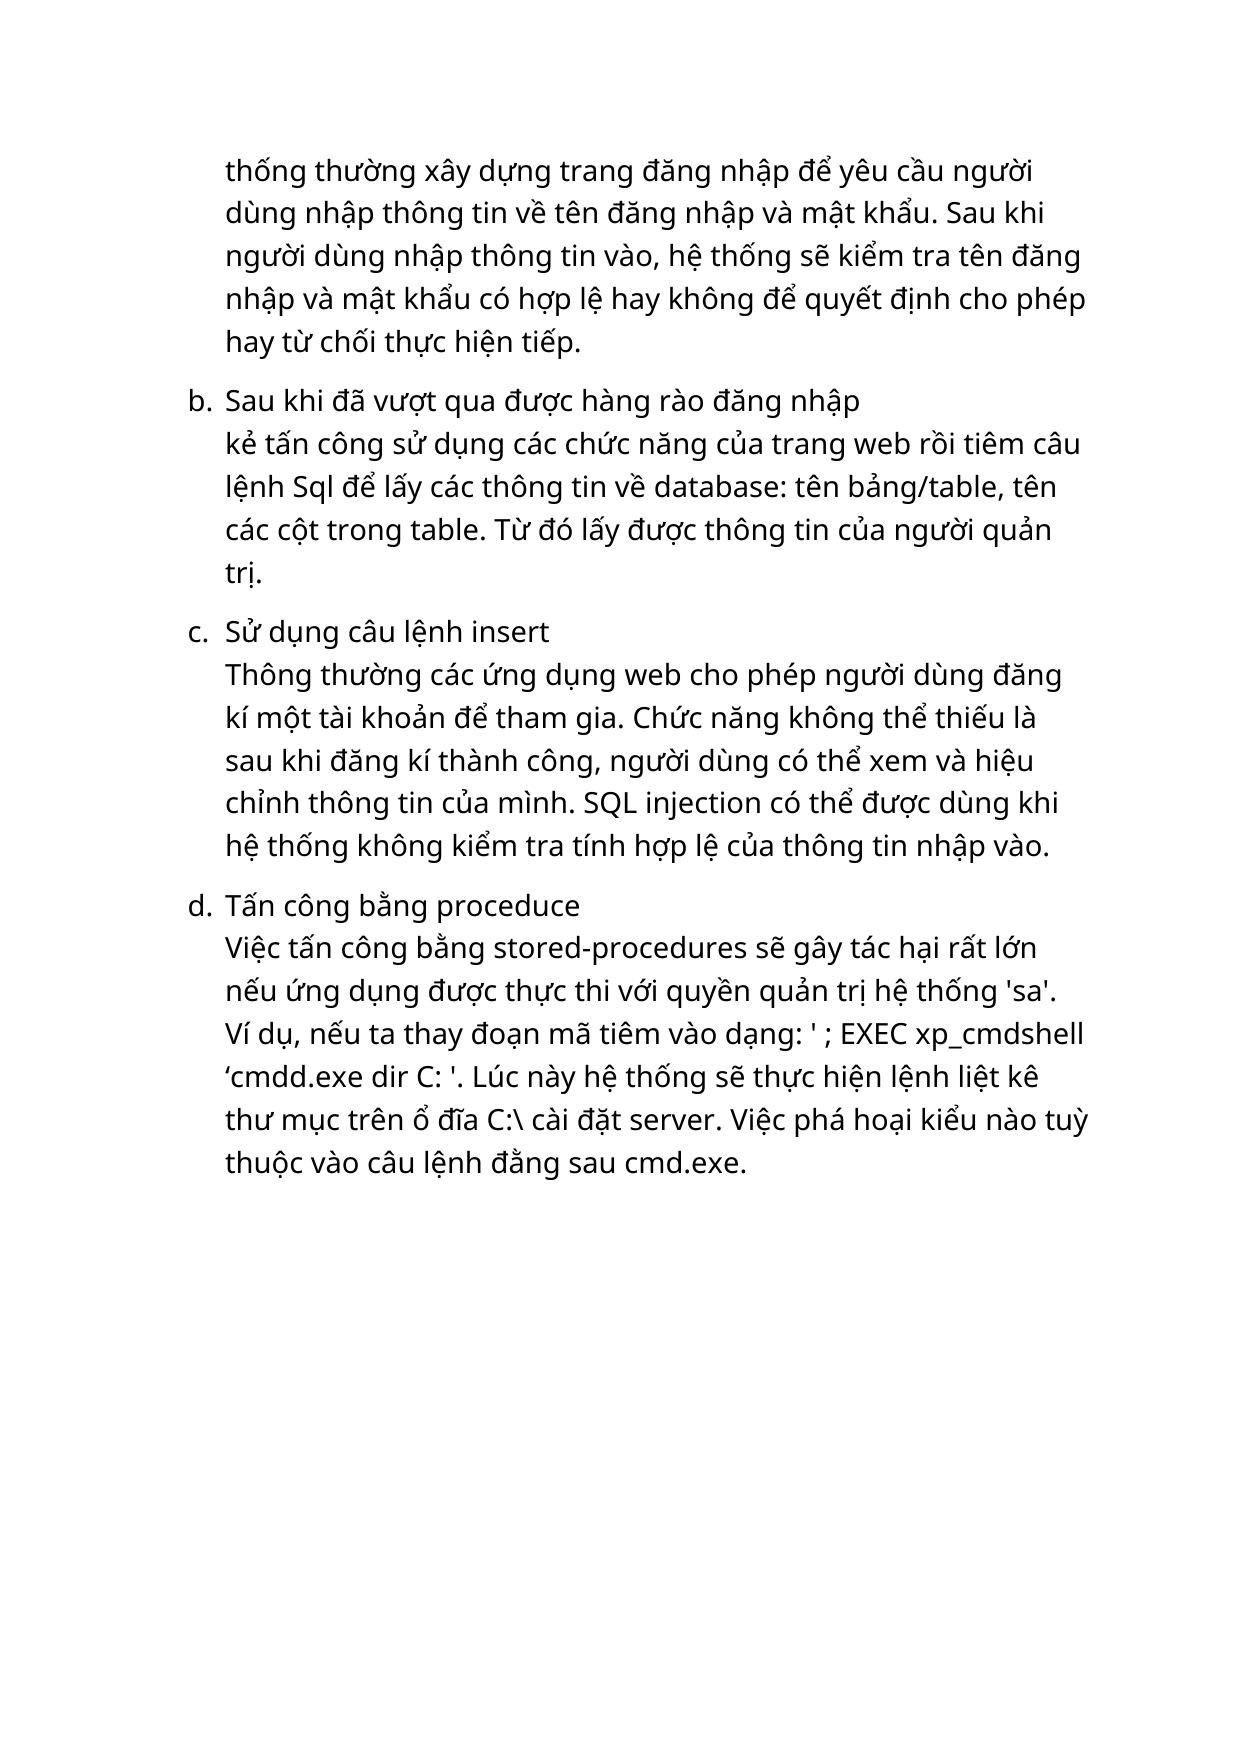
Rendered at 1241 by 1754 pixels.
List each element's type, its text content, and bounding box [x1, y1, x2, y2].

text kẻ tấn công sử dụng các chức năng của trang web rồi tiêm câu lệnh Sql để lấy các thông tin về database: tên bảng/table, tên các cột trong table. Từ đó lấy được thông tin của người quản trị. [225, 423, 1090, 592]
text Thông thường các ứng dụng web cho phép người dùng đăng kí một tài khoản để tham gia. Chức năng không thể thiếu là sau khi đăng kí thành công, người dùng có thể xem và hiệu chỉnh thông tin của mình. SQL injection có thể được dùng khi hệ thống không kiểm tra tính hợp lệ của thông tin nhập vào. [225, 654, 1090, 865]
text Việc tấn công bằng stored-procedures sẽ gây tác hại rất lớn nếu ứng dụng được thực thi với quyền quản trị hệ thống 'sa'. Ví dụ, nếu ta thay đoạn mã tiêm vào dạng: ' ; EXEC xp_cmdshell ‘cmdd.exe dir C: '. Lúc này hệ thống sẽ thực hiện lệnh liệt kê thư mục trên ổ đĩa C:\ cài đặt server. Việc phá hoại kiểu nào tuỳ thuộc vào câu lệnh đằng sau cmd.exe. [225, 928, 1090, 1182]
subtitle Sử dụng câu lệnh insert [187, 611, 1090, 651]
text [225, 150, 1090, 361]
subtitle Sau khi đã vượt qua được hàng rào đăng nhập [187, 381, 1090, 420]
subtitle Tấn công bằng proceduce [187, 885, 1090, 925]
